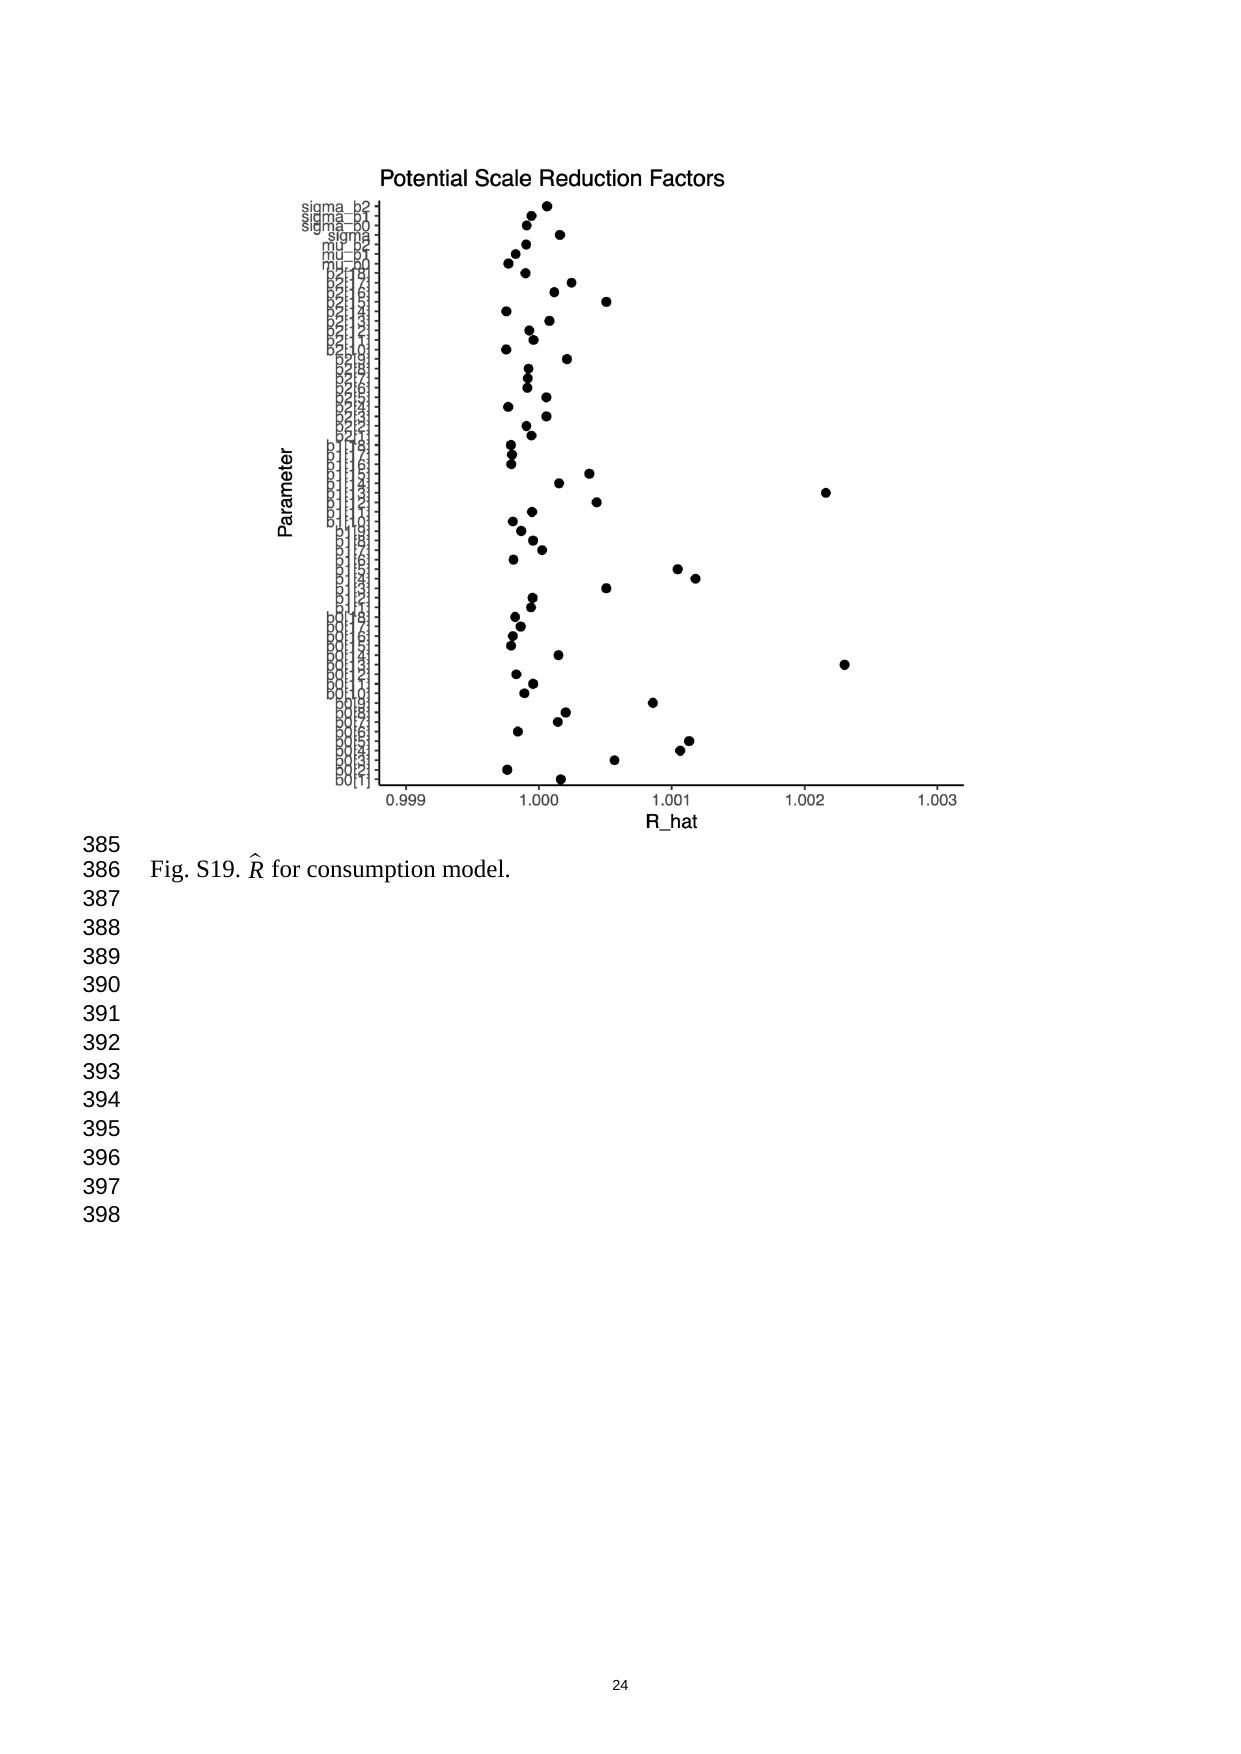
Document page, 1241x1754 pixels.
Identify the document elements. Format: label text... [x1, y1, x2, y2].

picture [268, 150, 972, 853]
text Fig. S19. for consumption model. [150, 853, 1090, 883]
